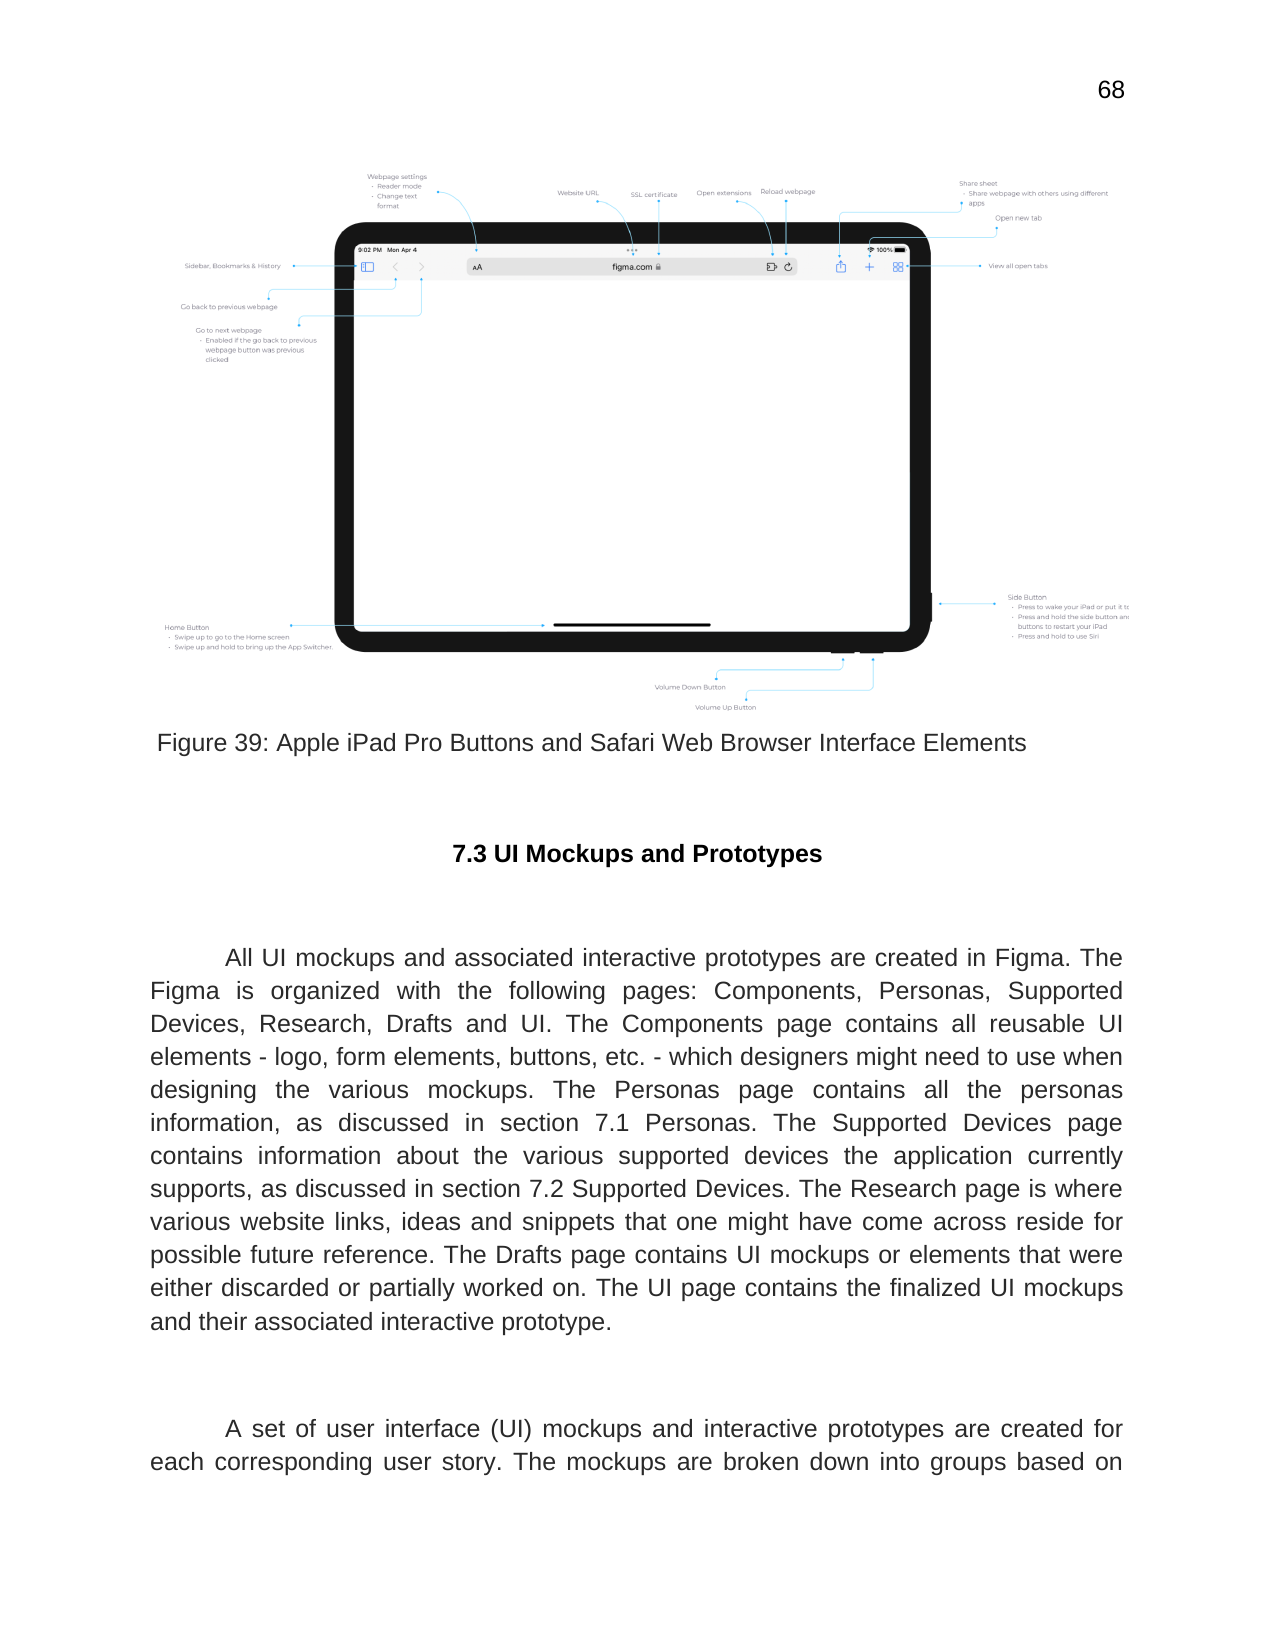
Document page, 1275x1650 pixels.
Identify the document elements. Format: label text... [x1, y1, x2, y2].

picture [156, 160, 1129, 728]
text All UI mockups and associated interactive prototypes are created in Figma. The Figma is organized with the following pages: Components, Personas, Supported Devices, Research, Drafts and UI. The Components page contains all reusable UI elements - logo, form elements, buttons, etc. - which designers might need to use when designing the various mockups. The Personas page contains all the personas information, as discussed in section 7.1 Personas. The Supported Devices page contains information about the various supported devices the application currently supports, as discussed in section 7.2 Supported Devices. The Research page is where various website links, ideas and snippets that one might have come across reside for possible future reference. The Drafts page contains UI mockups or elements that were either discarded or partially worked on. The UI page contains the finalized UI mockups and their associated interactive prototype. [150, 943, 1125, 1335]
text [150, 1414, 1125, 1476]
subtitle 7.3 UI Mockups and Prototypes [150, 839, 1125, 868]
table_cell Figure 38: Apple iPhone 11 Buttons and Safari Web Browser Interface Elements Figure 39: Apple iPad Pro Buttons and Safari Web Browser Interface Elements [146, 150, 1129, 767]
